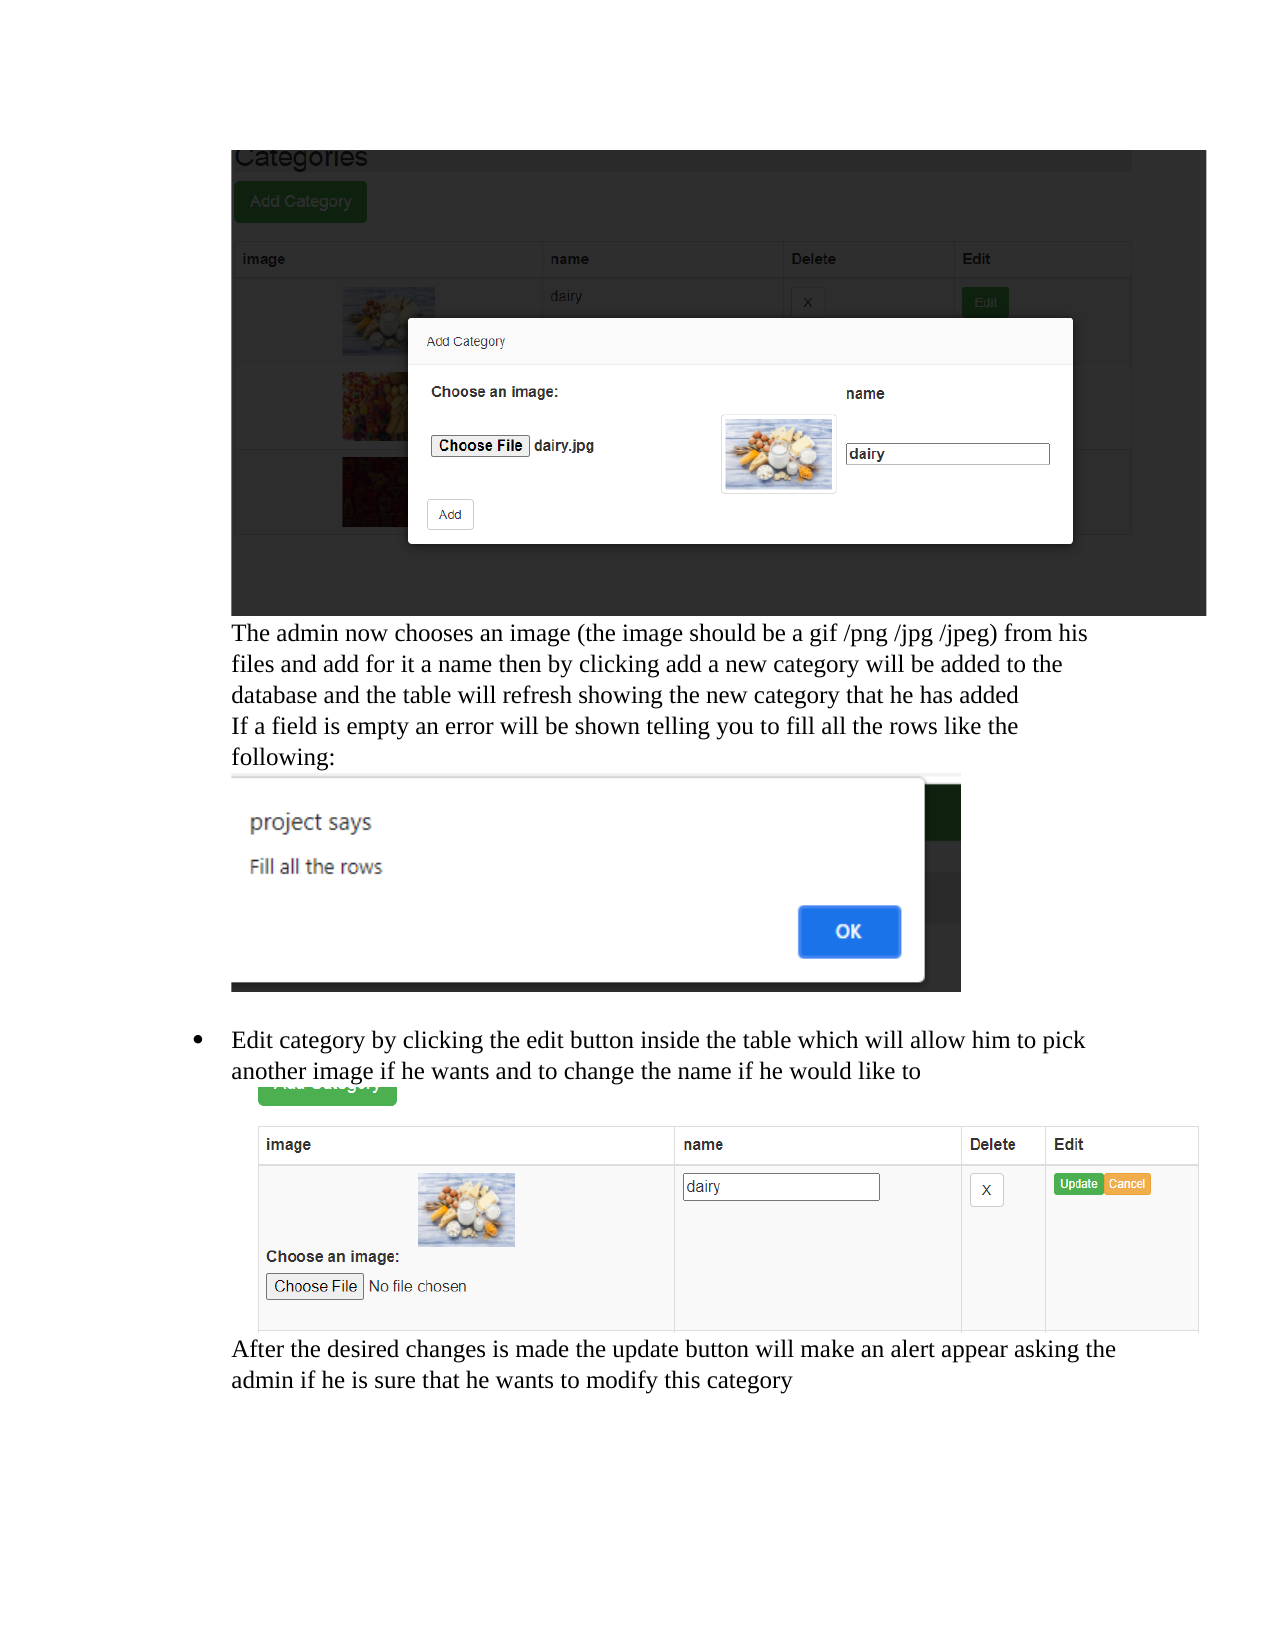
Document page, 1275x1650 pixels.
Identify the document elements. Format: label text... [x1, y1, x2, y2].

list After the desired changes is made the update button will make an alert appear asking the admin if he is sure that he wants to modify this category [231, 1334, 1125, 1394]
picture [231, 773, 961, 992]
list The admin now chooses an image (the image should be a gif /png /jpg /jpeg) from his files and add for it a name then by clicking add a new category will be added to the database and the table will refresh showing the new category that he has added [231, 618, 1125, 709]
picture [231, 150, 1207, 616]
list Edit category by clicking the edit button inside the table which will allow him to pick another image if he wants and to change the name if he would like to [194, 1025, 1125, 1085]
list If a field is empty an error will be shown telling you to fill all the rows like the following: [231, 711, 1125, 771]
picture [231, 1087, 1207, 1333]
